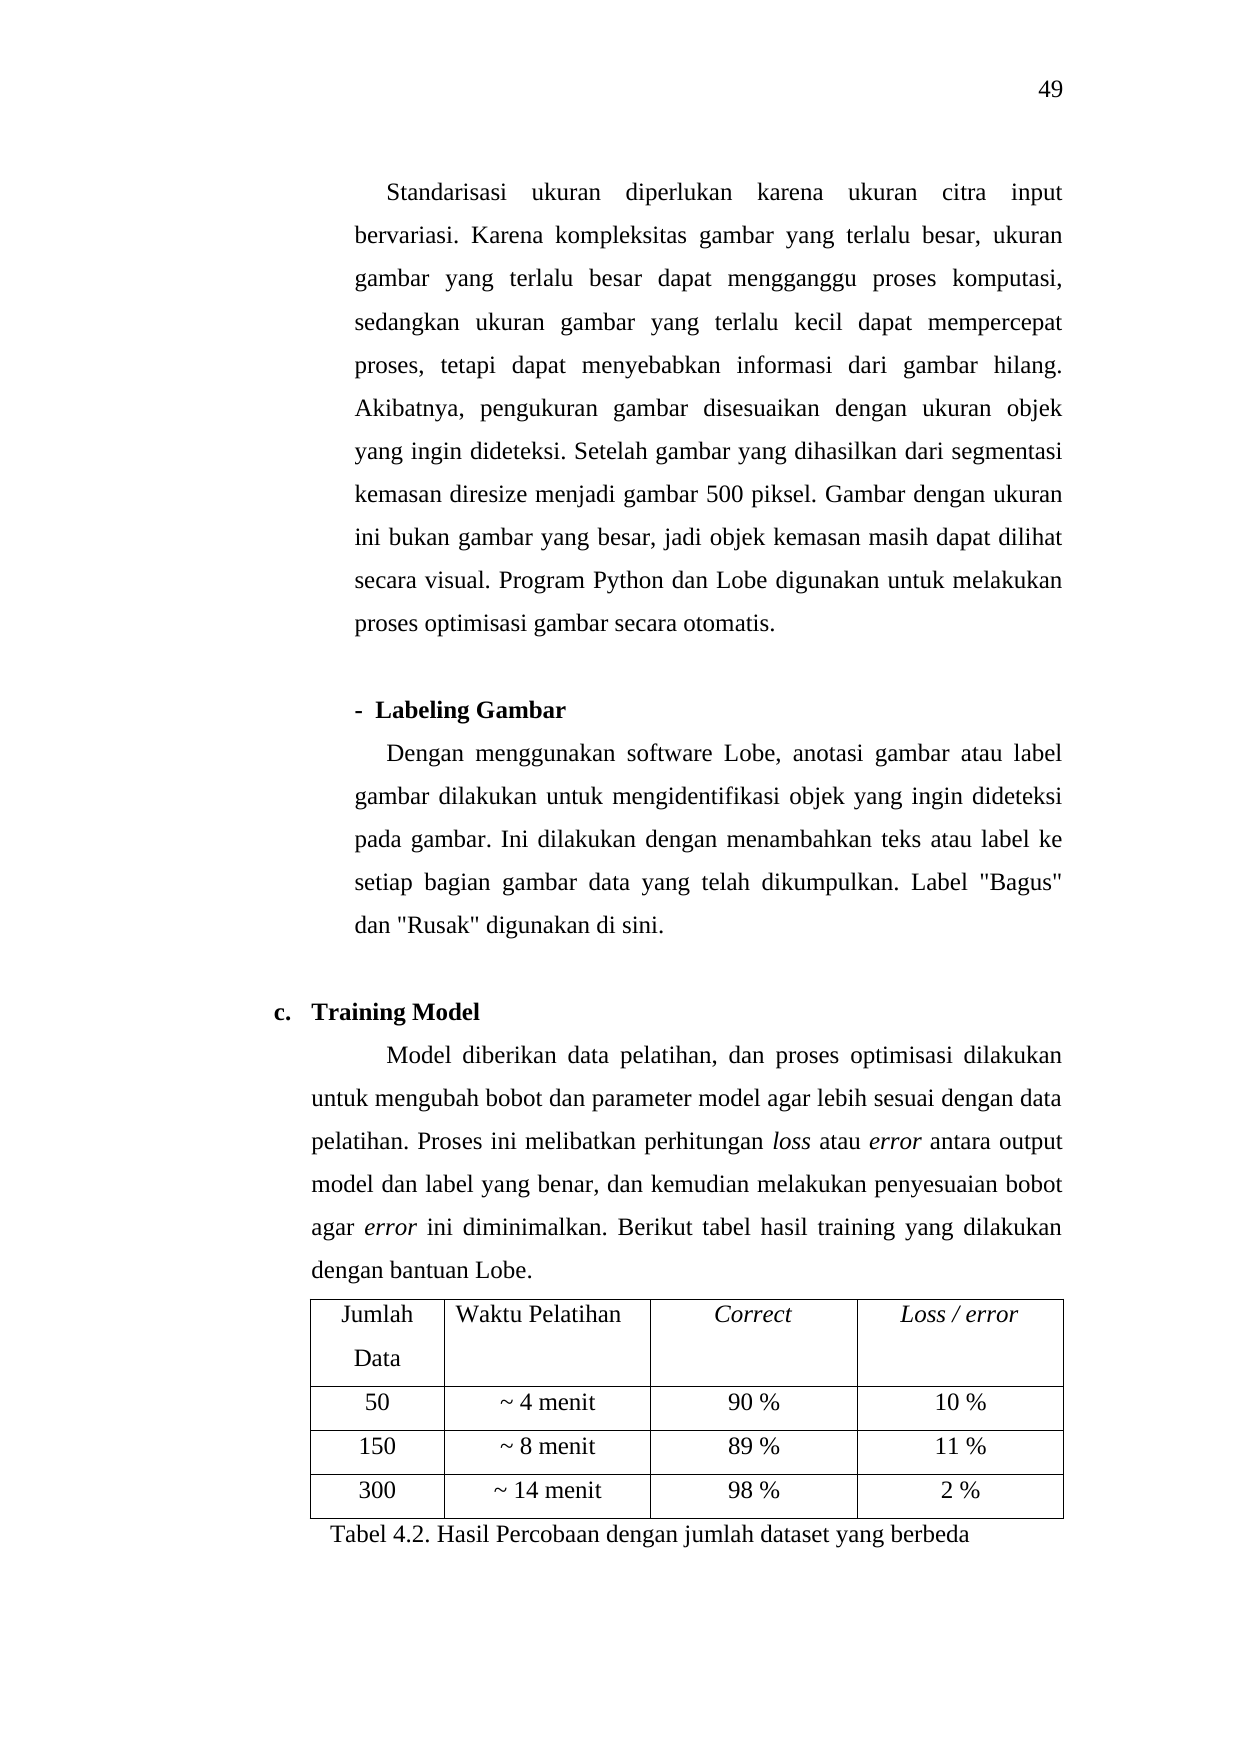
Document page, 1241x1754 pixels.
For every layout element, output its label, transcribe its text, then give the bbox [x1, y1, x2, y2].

list Dengan menggunakan software Lobe, anotasi gambar atau label gambar dilakukan untuk mengidentifikasi objek yang ingin dideteksi pada gambar. Ini dilakukan dengan menambahkan teks atau label ke setiap bagian gambar data yang telah dikumpulkan. Label "Bagus" dan "Rusak" digunakan di sini. [354, 738, 1063, 939]
list Training Model [274, 997, 1063, 1025]
table_cell 90 % [651, 1387, 857, 1430]
table_cell 89 % [651, 1431, 857, 1474]
table_header Waktu Pelatihan [445, 1300, 650, 1386]
table_header Loss / error [858, 1300, 1063, 1386]
text Tabel 4.2. Hasil Percobaan dengan jumlah dataset yang berbeda [236, 1519, 1063, 1548]
table_cell 50 [311, 1387, 444, 1430]
list Model diberikan data pelatihan, dan proses optimisasi dilakukan untuk mengubah bobot dan parameter model agar lebih sesuai dengan data pelatihan. Proses ini melibatkan perhitungan loss atau error antara output model dan label yang benar, dan kemudian melakukan penyesuaian bobot agar error ini diminimalkan. Berikut tabel hasil training yang dilakukan dengan bantuan Lobe. [311, 1040, 1063, 1284]
table_cell 300 [311, 1475, 444, 1518]
table_header Correct [651, 1300, 857, 1386]
table_cell ~ 14 menit [445, 1475, 650, 1518]
table_cell 10 % [858, 1387, 1063, 1430]
table_cell ~ 4 menit [445, 1387, 650, 1430]
table_cell ~ 8 menit [445, 1431, 650, 1474]
list - Labeling Gambar [311, 695, 1063, 723]
table_cell 150 [311, 1431, 444, 1474]
table_cell 11 % [858, 1431, 1063, 1474]
table_cell 2 % [858, 1475, 1063, 1518]
table_header Jumlah Data [311, 1300, 444, 1386]
text Standarisasi ukuran diperlukan karena ukuran citra input bervariasi. Karena kompleksitas gambar yang terlalu besar, ukuran gambar yang terlalu besar dapat mengganggu proses komputasi, sedangkan ukuran gambar yang terlalu kecil dapat mempercepat proses, tetapi dapat menyebabkan informasi dari gambar hilang. Akibatnya, pengukuran gambar disesuaikan dengan ukuran objek yang ingin dideteksi. Setelah gambar yang dihasilkan dari segmentasi kemasan diresize menjadi gambar 500 piksel. Gambar dengan ukuran ini bukan gambar yang besar, jadi objek kemasan masih dapat dilihat secara visual. Program Python dan Lobe digunakan untuk melakukan proses optimisasi gambar secara otomatis. [354, 177, 1063, 637]
table_cell 98 % [651, 1475, 857, 1518]
